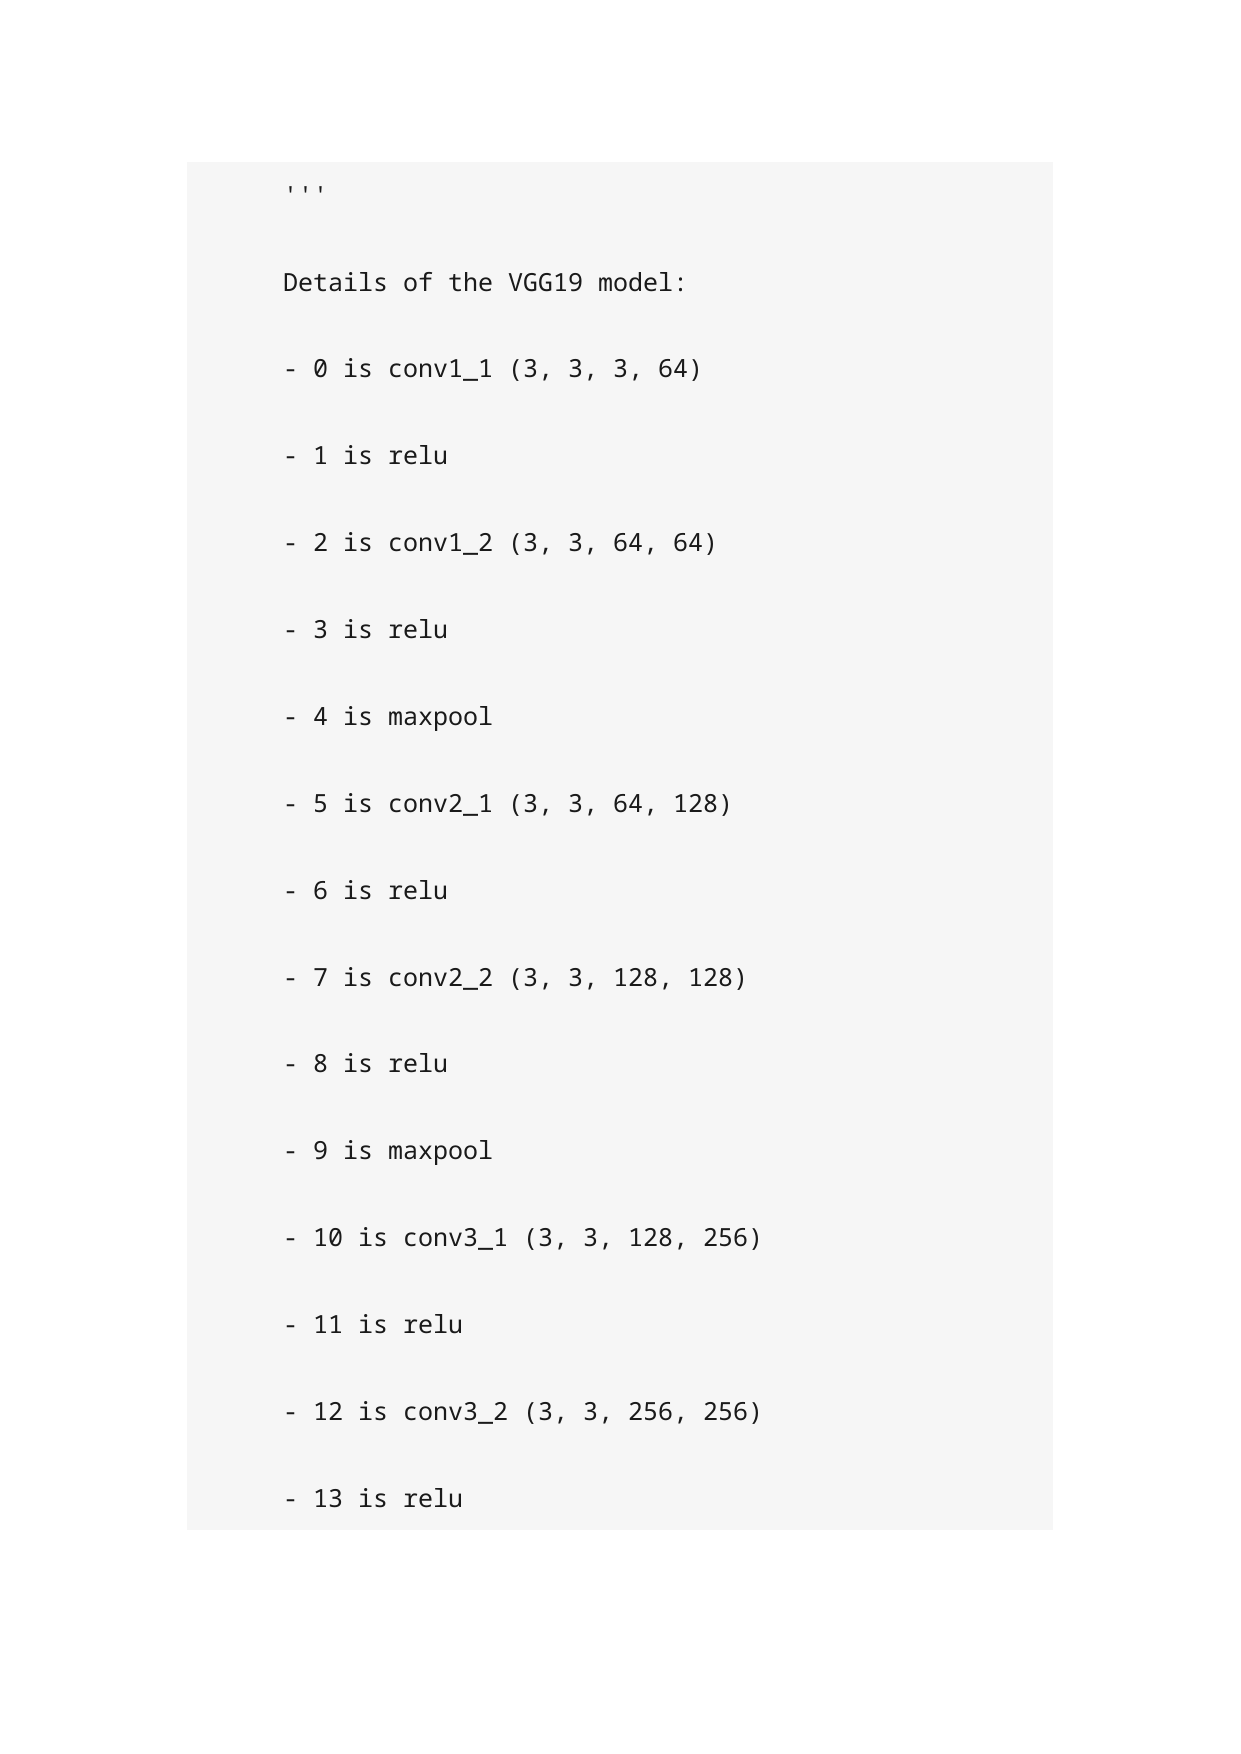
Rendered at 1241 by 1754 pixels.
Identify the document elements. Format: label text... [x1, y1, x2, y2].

text - 5 is conv2_1 (3, 3, 64, 128) [187, 770, 1053, 835]
text - 4 is maxpool [187, 683, 1053, 748]
text - 7 is conv2_2 (3, 3, 128, 128) [187, 944, 1053, 1009]
text - 3 is relu [187, 596, 1053, 661]
text - 2 is conv1_2 (3, 3, 64, 64) [187, 509, 1053, 574]
text - 8 is relu [187, 1031, 1053, 1096]
text - 9 is maxpool [187, 1118, 1053, 1183]
text - 1 is relu [187, 423, 1053, 488]
text - 11 is relu [187, 1291, 1053, 1356]
text Details of the VGG19 model: [187, 249, 1053, 314]
text - 6 is relu [187, 857, 1053, 922]
text - 13 is relu [187, 1465, 1053, 1530]
text - 12 is conv3_2 (3, 3, 256, 256) [187, 1378, 1053, 1443]
text - 10 is conv3_1 (3, 3, 128, 256) [187, 1204, 1053, 1269]
text ''' [187, 162, 1053, 227]
text - 0 is conv1_1 (3, 3, 3, 64) [187, 336, 1053, 401]
